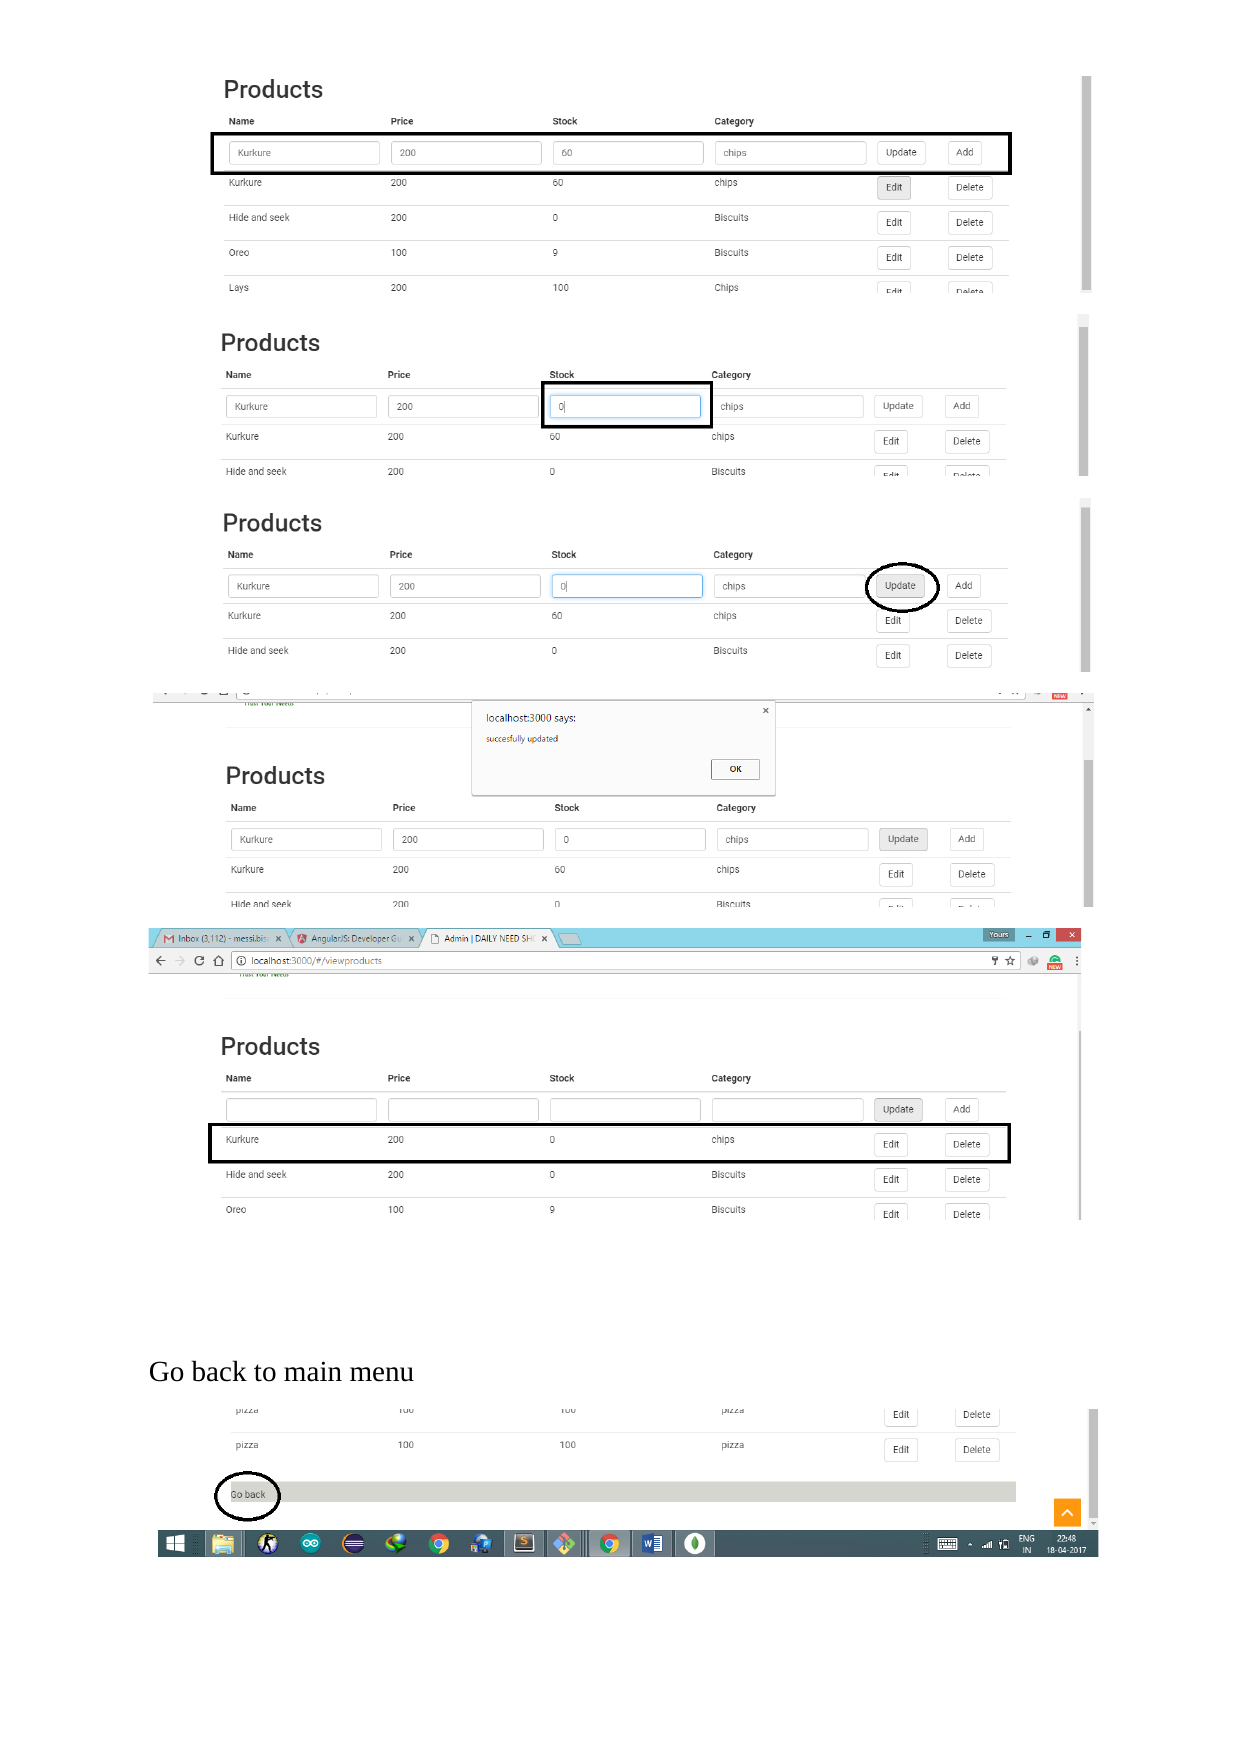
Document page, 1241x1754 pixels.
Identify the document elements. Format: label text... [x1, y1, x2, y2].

picture [151, 76, 1092, 293]
picture [150, 498, 1091, 672]
picture [153, 693, 1094, 907]
picture [148, 314, 1089, 476]
text Go back to main menu [148, 1354, 1083, 1387]
picture [148, 928, 1082, 1220]
picture [158, 1409, 1099, 1557]
